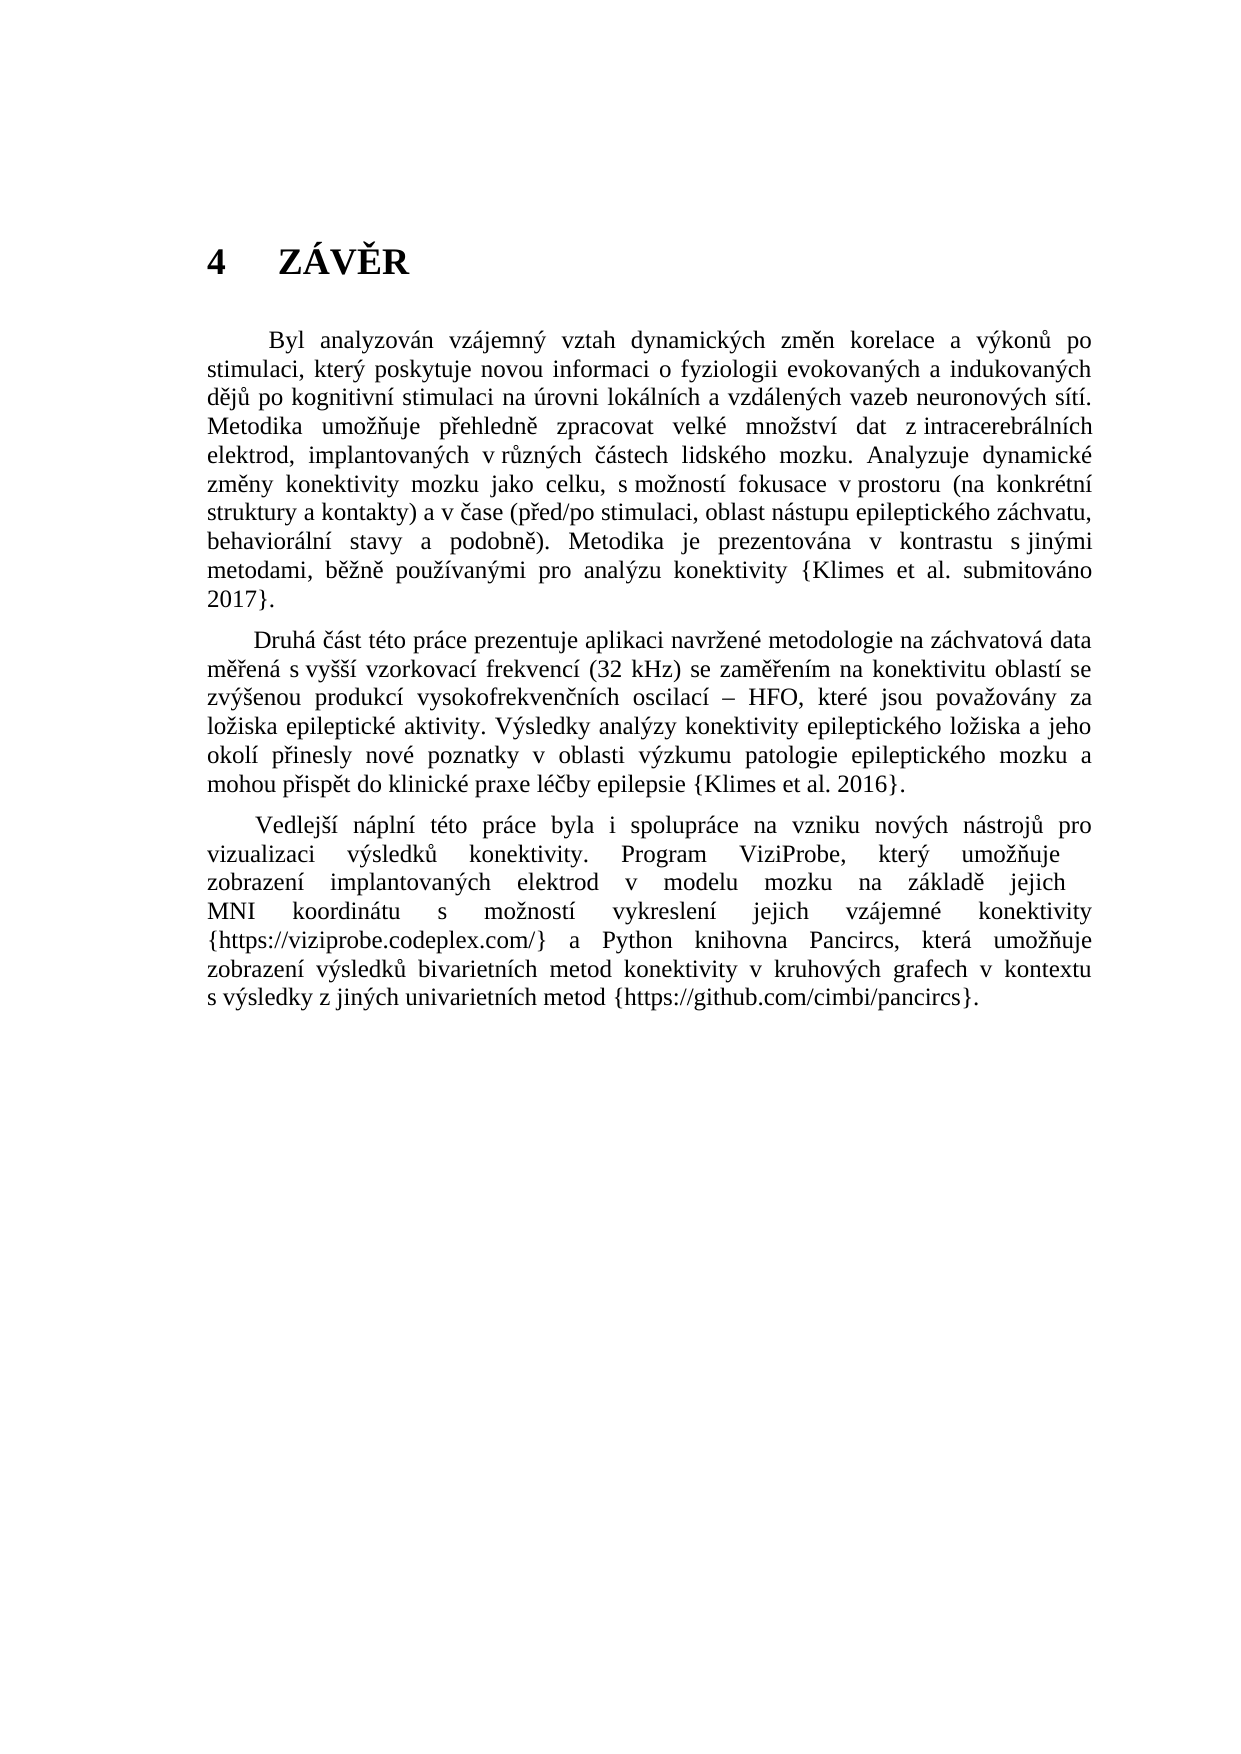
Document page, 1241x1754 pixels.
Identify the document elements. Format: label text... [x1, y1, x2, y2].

text Vedlejší náplní této práce byla i spolupráce na vzniku nových nástrojů pro vizualizaci výsledků konektivity. Program ViziProbe, který umožňuje zobrazení implantovaných elektrod v modelu mozku na základě jejich MNI koordinátu s možností vykreslení jejich vzájemné konektivity {https://viziprobe.codeplex.com/} a Python knihovna Pancircs, která umožňuje zobrazení výsledků bivarietních metod konektivity v kruhových grafech v kontextu s výsledky z jiných univarietních metod {https://github.com/cimbi/pancircs}. [207, 810, 1092, 1011]
text Druhá část této práce prezentuje aplikaci navržené metodologie na záchvatová data měřená s vyšší vzorkovací frekvencí (32 kHz) se zaměřením na konektivitu oblastí se zvýšenou produkcí vysokofrekvenčních oscilací – HFO, které jsou považovány za ložiska epileptické aktivity. Výsledky analýzy konektivity epileptického ložiska a jeho okolí přinesly nové poznatky v oblasti výzkumu patologie epileptického mozku a mohou přispět do klinické praxe léčby epilepsie {Klimes et al. 2016}. [207, 625, 1092, 797]
text Byl analyzován vzájemný vztah dynamických změn korelace a výkonů po stimulaci, který poskytuje novou informaci o fyziologii evokovaných a indukovaných dějů po kognitivní stimulaci na úrovni lokálních a vzdálených vazeb neuronových sítí. Metodika umožňuje přehledně zpracovat velké množství dat z intracerebrálních elektrod, implantovaných v různých částech lidského mozku. Analyzuje dynamické změny konektivity mozku jako celku, s možností fokusace v prostoru (na konkrétní struktury a kontakty) a v čase (před/po stimulaci, oblast nástupu epileptického záchvatu, behaviorální stavy a podobně). Metodika je prezentována v kontrastu s jinými metodami, běžně používanými pro analýzu konektivity {Klimes et al. submitováno 2017}. [207, 325, 1092, 612]
subtitle ZÁVĚR [207, 240, 1092, 283]
